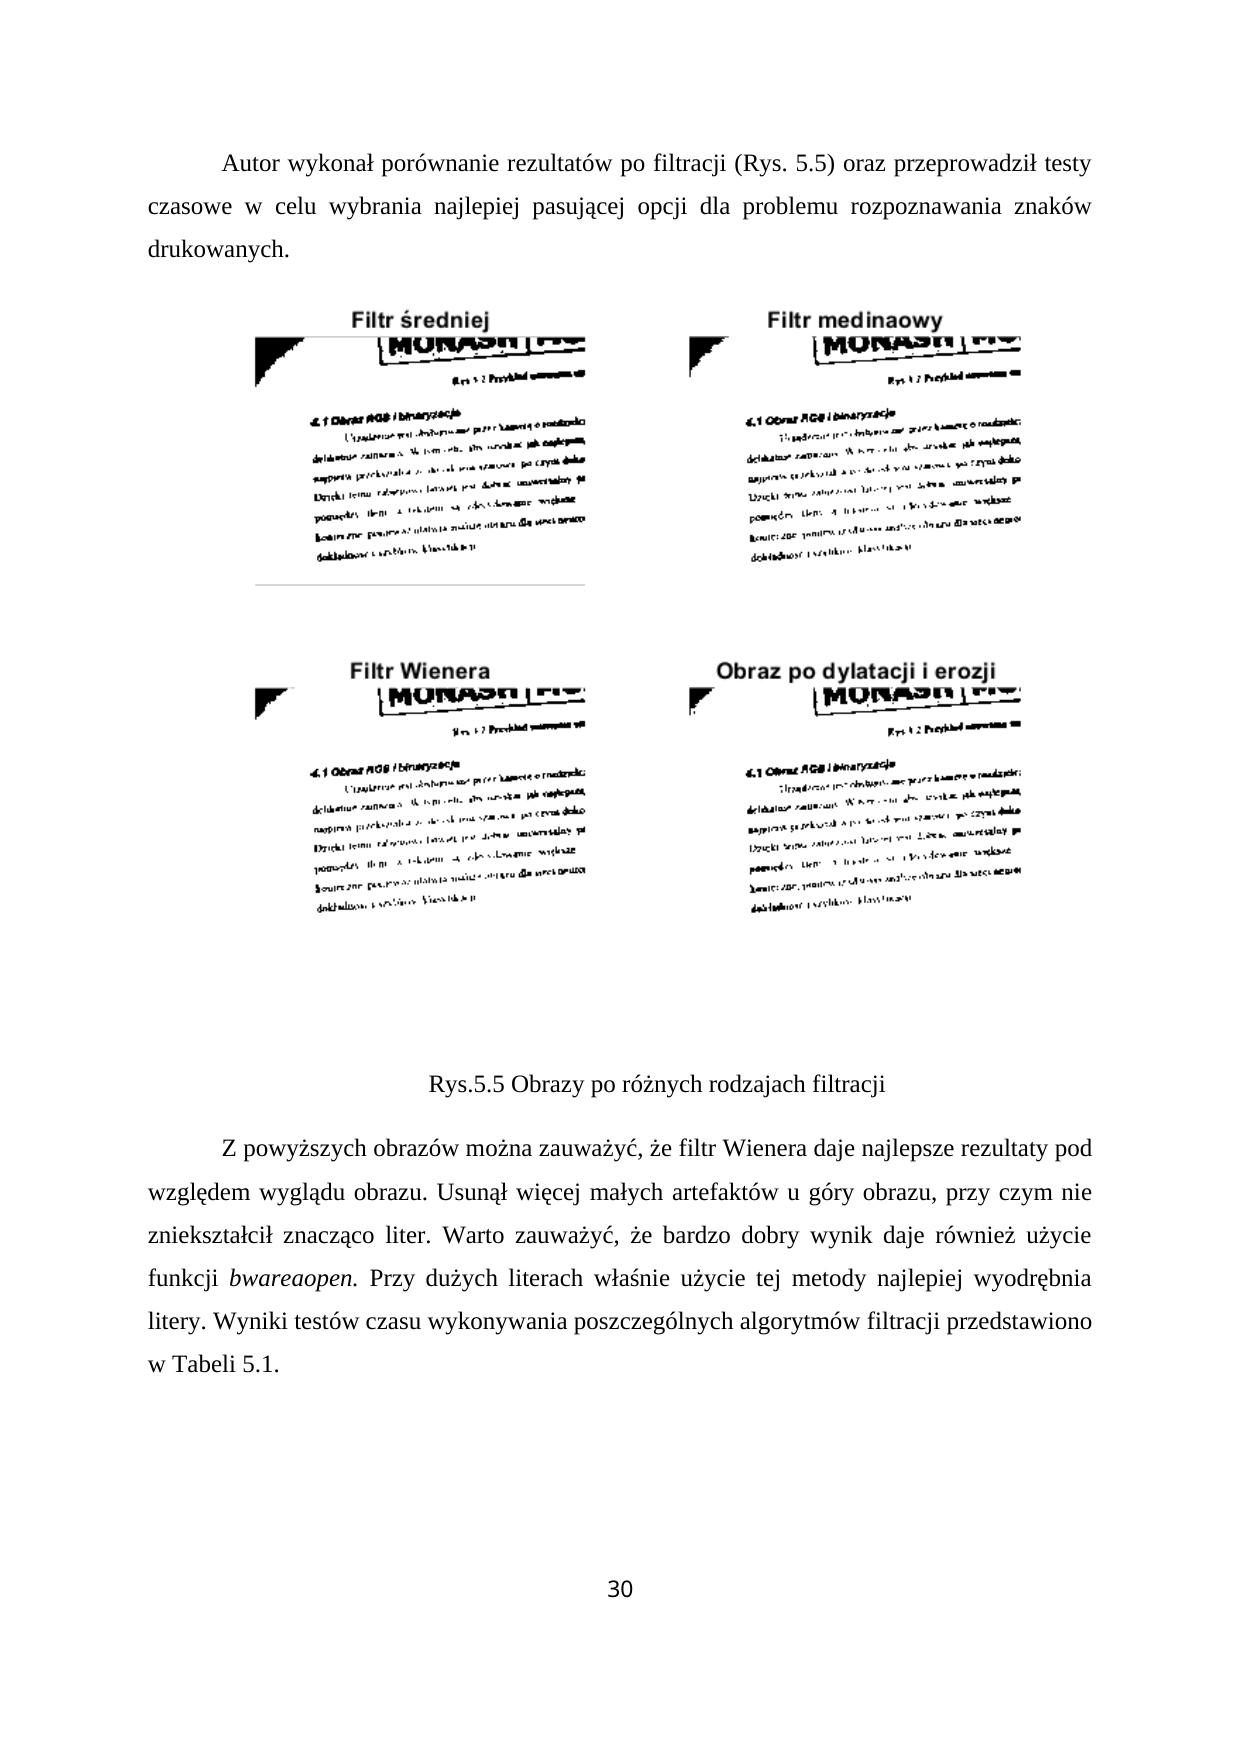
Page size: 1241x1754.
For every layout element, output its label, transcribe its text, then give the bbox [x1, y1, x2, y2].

picture [127, 280, 1114, 1020]
text Z powyższych obrazów można zauważyć, że filtr Wienera daje najlepsze rezultaty pod względem wyglądu obrazu. Usunął więcej małych artefaktów u góry obrazu, przy czym nie zniekształcił znacząco liter. Warto zauważyć, że bardzo dobry wynik daje również użycie funkcji bwareaopen. Przy dużych literach właśnie użycie tej metody najlepiej wyodrębnia litery. Wyniki testów czasu wykonywania poszczególnych algorytmów filtracji przedstawiono w Tabeli 5.1. [148, 1133, 1093, 1378]
text Autor wykonał porównanie rezultatów po filtracji (Rys. 5.5) oraz przeprowadził testy czasowe w celu wybrania najlepiej pasującej opcji dla problemu rozpoznawania znaków drukowanych. [148, 148, 1093, 263]
text Rys.5.5 Obrazy po różnych rodzajach filtracji [148, 1020, 1093, 1098]
